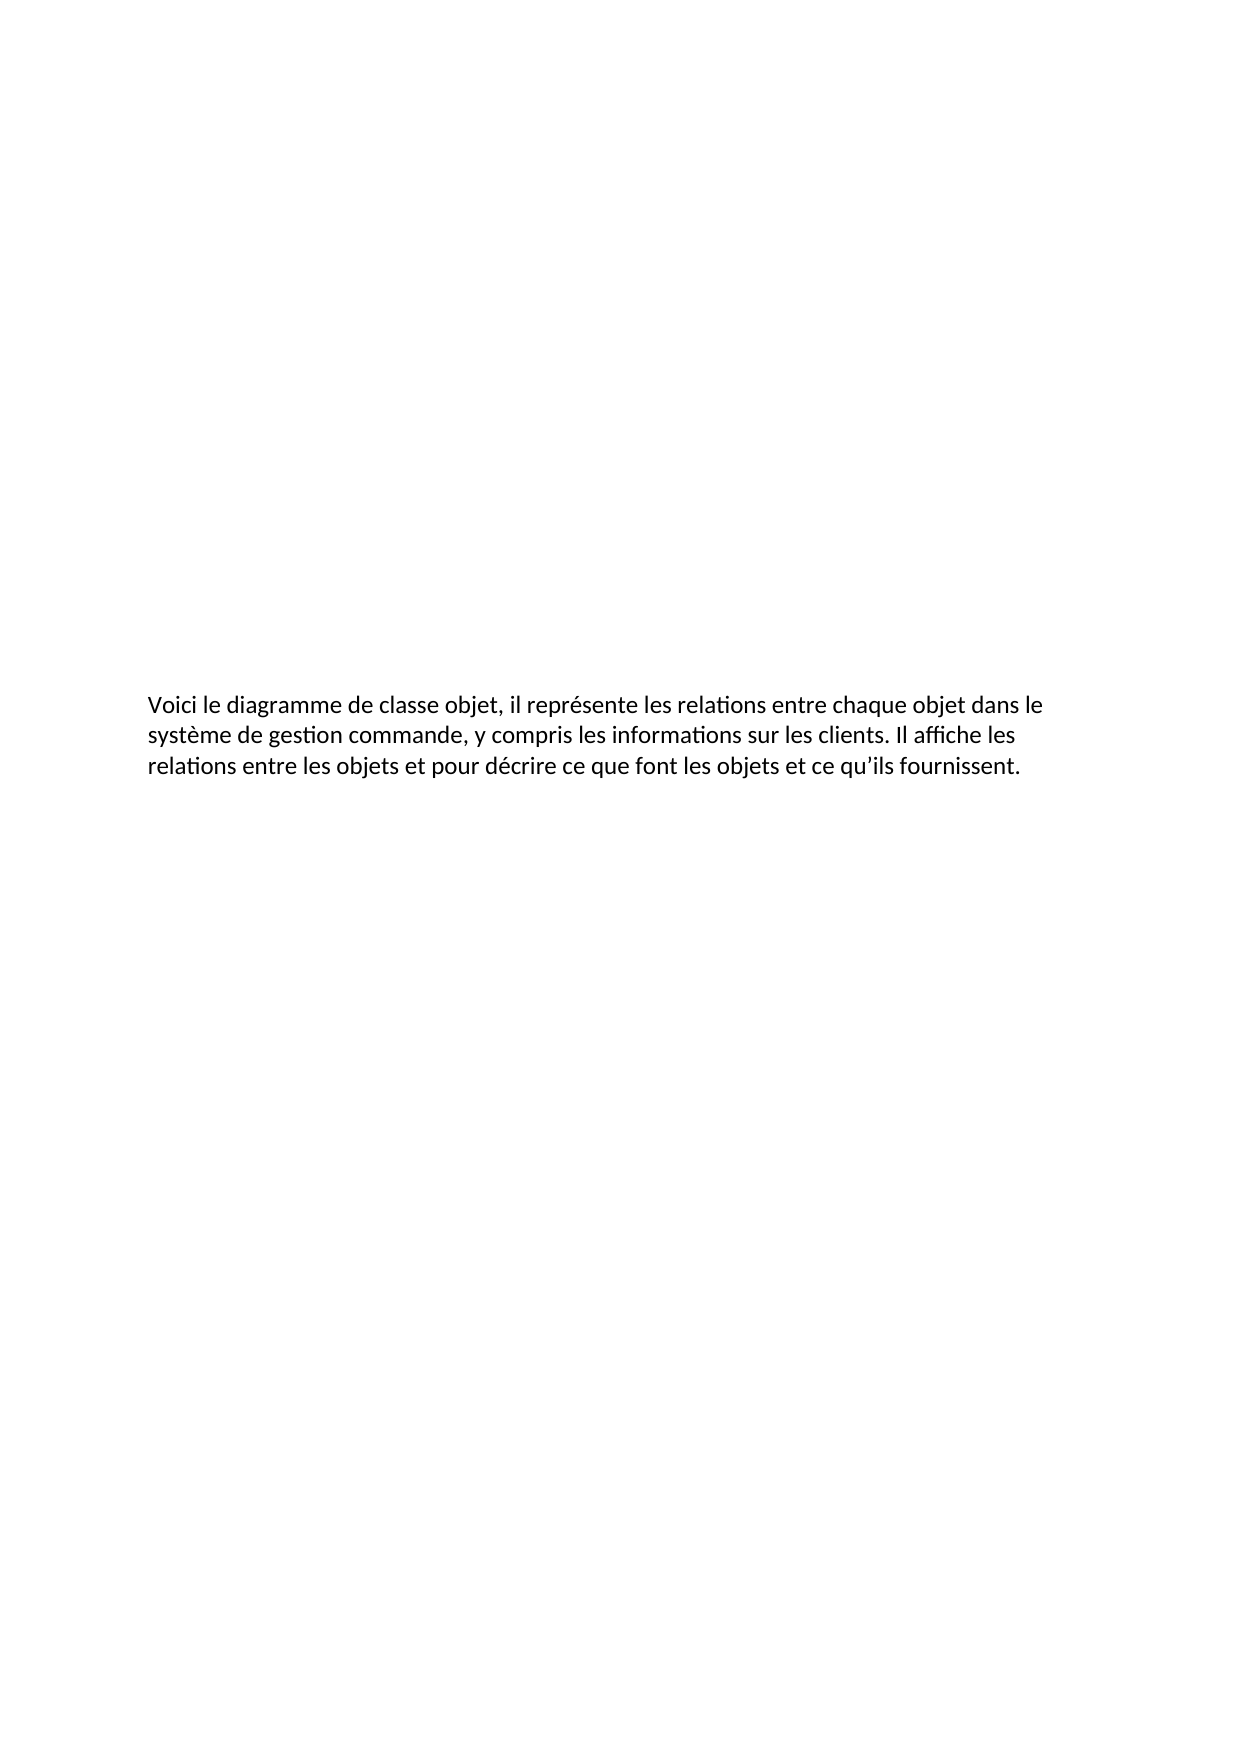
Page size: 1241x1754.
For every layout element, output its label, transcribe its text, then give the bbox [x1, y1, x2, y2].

text Voici le diagramme de classe objet, il représente les relations entre chaque objet dans le système de gestion commande, y compris les informations sur les clients. Il affiche les relations entre les objets et pour décrire ce que font les objets et ce qu’ils fournissent. [148, 689, 1093, 781]
